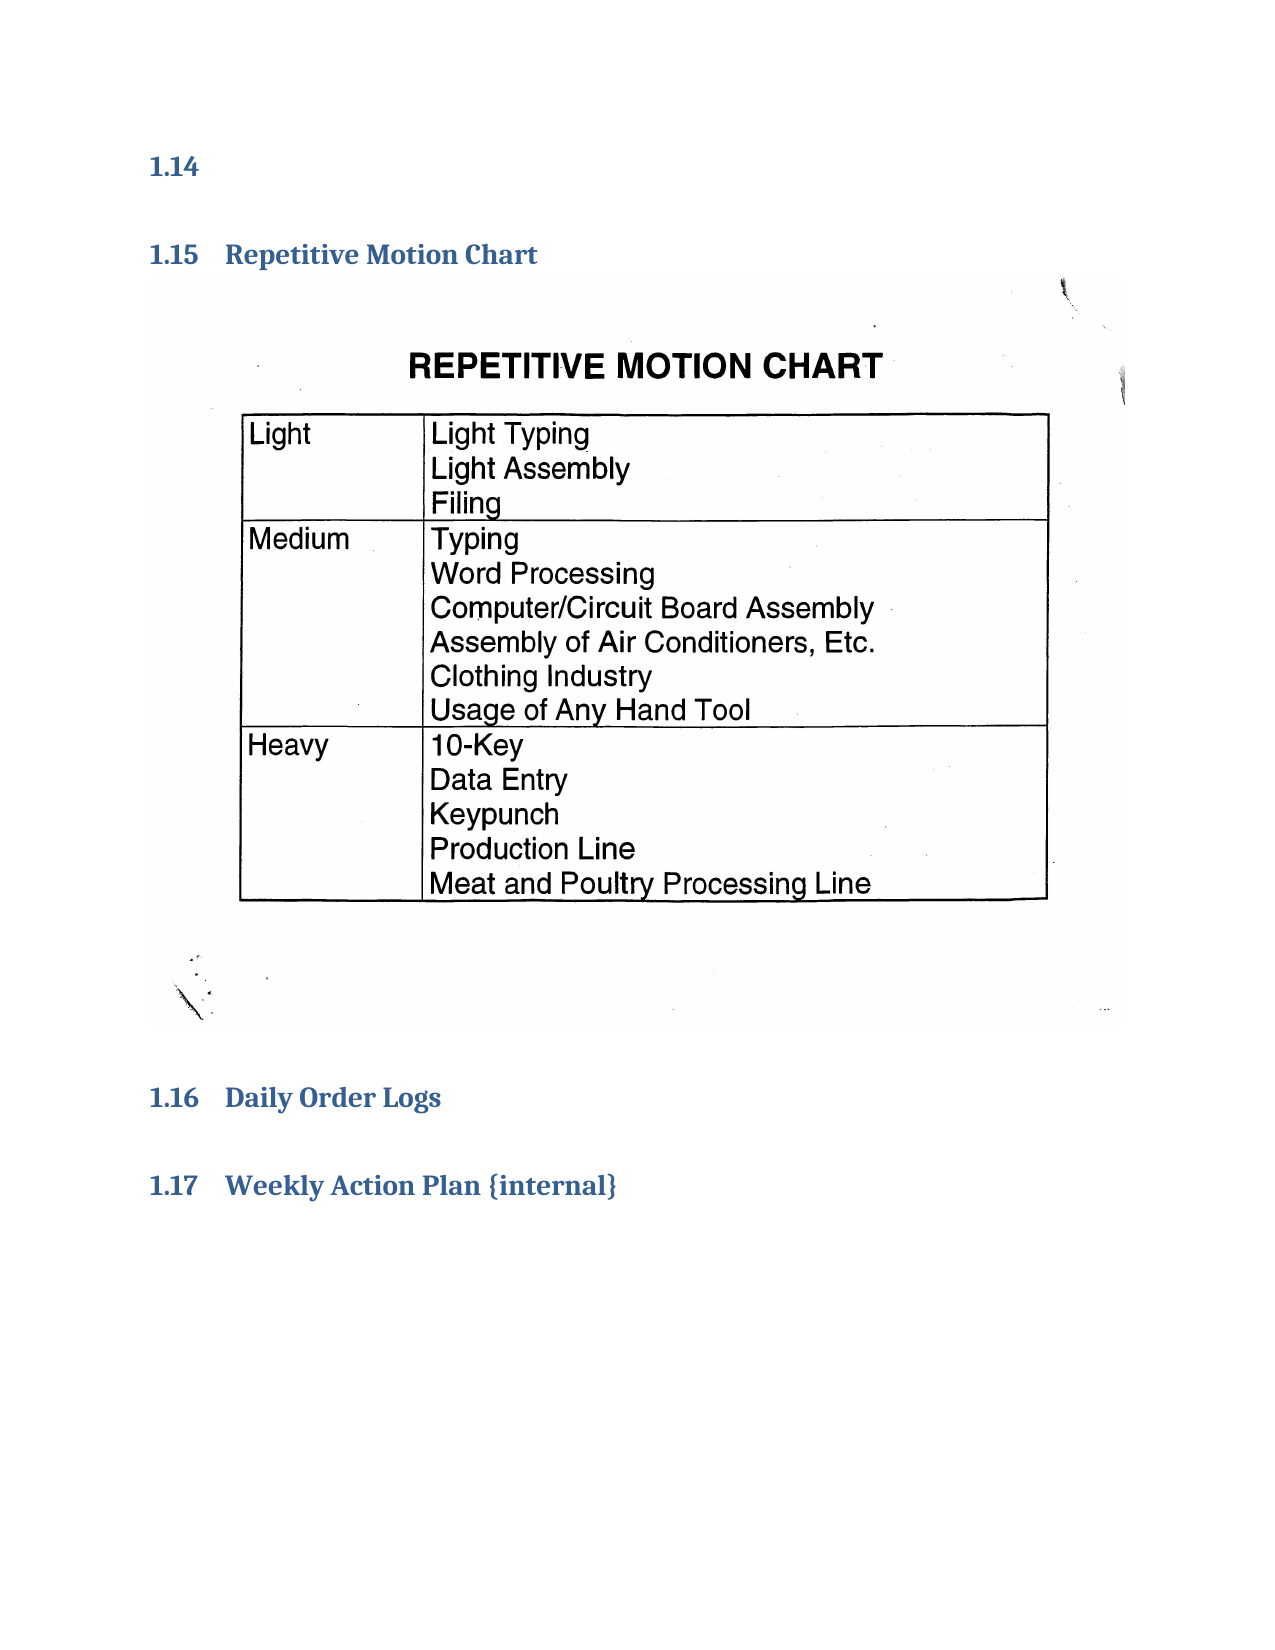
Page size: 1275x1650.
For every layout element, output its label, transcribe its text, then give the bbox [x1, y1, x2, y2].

subtitle Daily Order Logs [150, 1081, 1125, 1114]
subtitle Weekly Action Plan {internal} [150, 1169, 1125, 1203]
picture [150, 277, 1125, 1027]
subtitle Repetitive Motion Chart [150, 238, 1125, 272]
